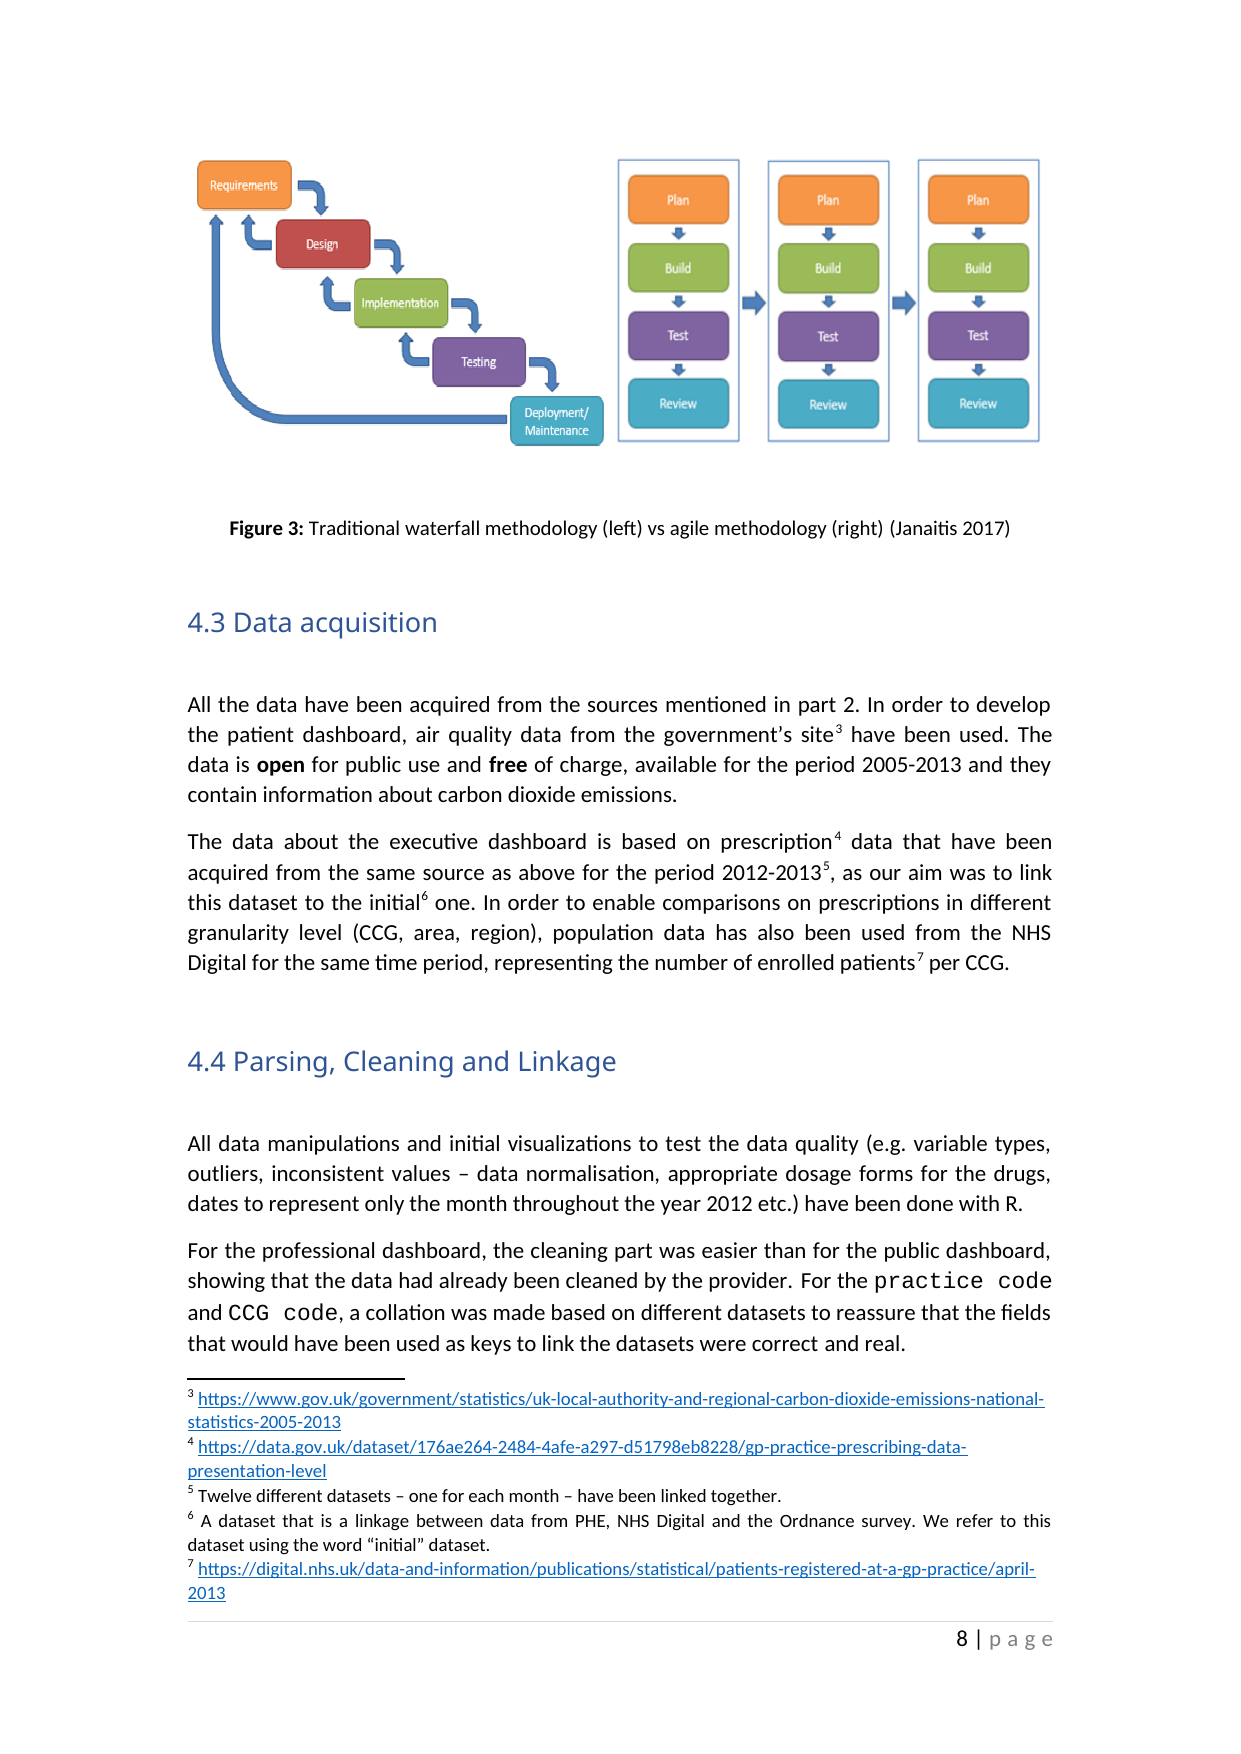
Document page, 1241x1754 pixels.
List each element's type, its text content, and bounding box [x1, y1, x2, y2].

text Figure 3: Traditional waterfall methodology (left) vs agile methodology (right) (Janaitis 2017) [187, 515, 1053, 541]
text All data manipulations and initial visualizations to test the data quality (e.g. variable types, outliers, inconsistent values – data normalisation, appropriate dosage forms for the drugs, dates to represent only the month throughout the year 2012 etc.) have been done with R. [187, 1129, 1053, 1217]
picture [189, 150, 1051, 453]
subtitle 4.3 Data acquisition [187, 603, 1053, 640]
text All the data have been acquired from the sources mentioned in part 2. In order to develop the patient dashboard, air quality data from the government’s site have been used. The data is open for public use and free of charge, available for the period 2005-2013 and they contain information about carbon dioxide emissions. [187, 690, 1053, 809]
subtitle 4.4 Parsing, Cleaning and Linkage [187, 1042, 1053, 1079]
text The data about the executive dashboard is based on prescription data that have been acquired from the same source as above for the period 2012-2013, as our aim was to link this dataset to the initial one. In order to enable comparisons on prescriptions in different granularity level (CCG, area, region), population data has also been used from the NHS Digital for the same time period, representing the number of enrolled patients per CCG. [187, 827, 1053, 976]
text For the professional dashboard, the cleaning part was easier than for the public dashboard, showing that the data had already been cleaned by the provider. For the practice code and CCG code, a collation was made based on different datasets to reassure that the fields that would have been used as keys to link the datasets were correct and real. [187, 1236, 1053, 1357]
